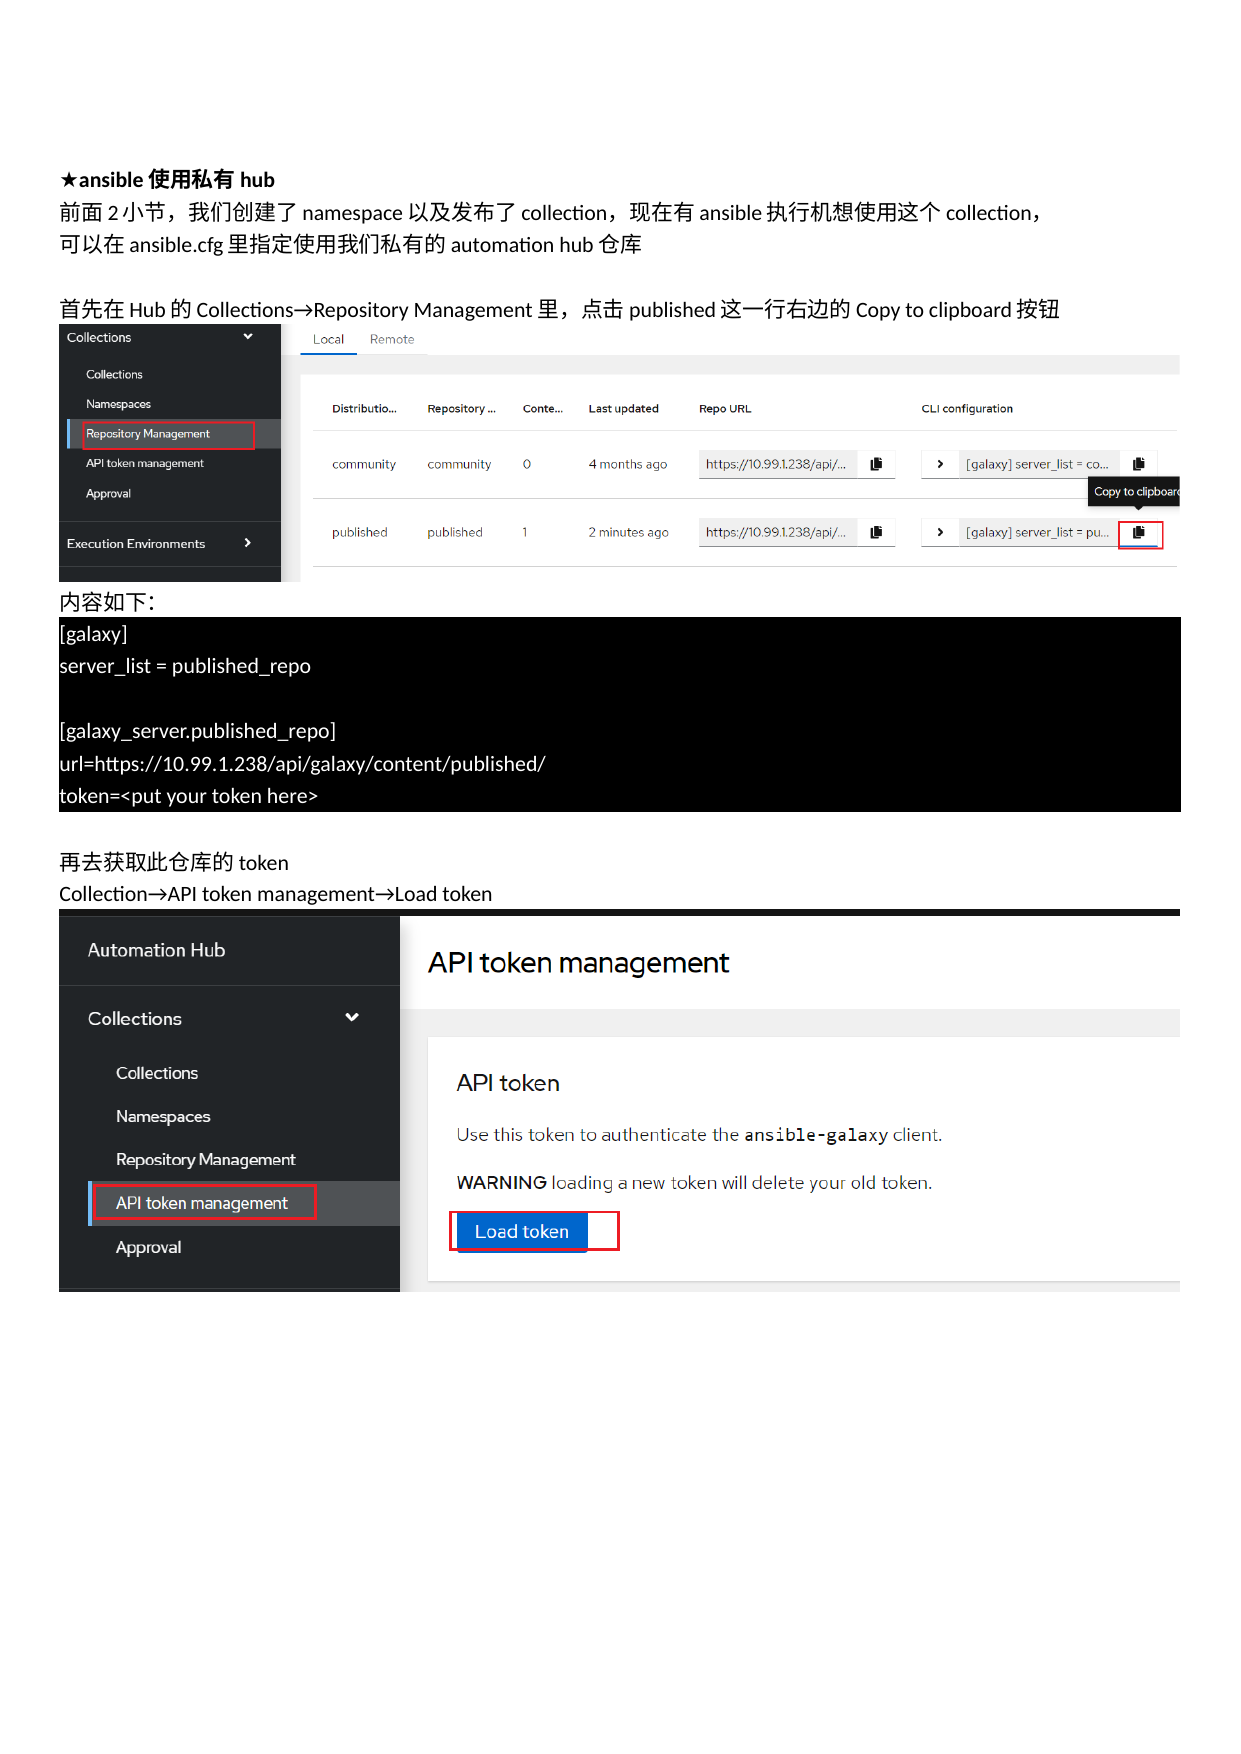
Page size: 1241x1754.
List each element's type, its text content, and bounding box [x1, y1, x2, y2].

text token=<put your token here> [59, 779, 1181, 812]
picture [59, 909, 1180, 1292]
picture [59, 324, 1180, 582]
text 再去获取此仓库的token [59, 844, 1181, 877]
text [galaxy_server.published_repo] [59, 714, 1181, 747]
text 首先在Hub的Collections→Repository Management里，点击published这一行右边的Copy to clipboard按钮 [59, 292, 1181, 324]
text server_list = published_repo [59, 649, 1181, 682]
text 可以在ansible.cfg里指定使用我们私有的automation hub仓库 [59, 227, 1181, 259]
text Collection→API token management→Load token [59, 877, 1181, 909]
text 内容如下： [59, 584, 1181, 617]
text ★ansible使用私有hub [59, 162, 1181, 194]
text url=https://10.99.1.238/api/galaxy/content/published/ [59, 747, 1181, 779]
text [galaxy] [59, 617, 1181, 649]
text 前面2小节，我们创建了namespace以及发布了collection，现在有ansible执行机想使用这个collection， [59, 194, 1181, 227]
